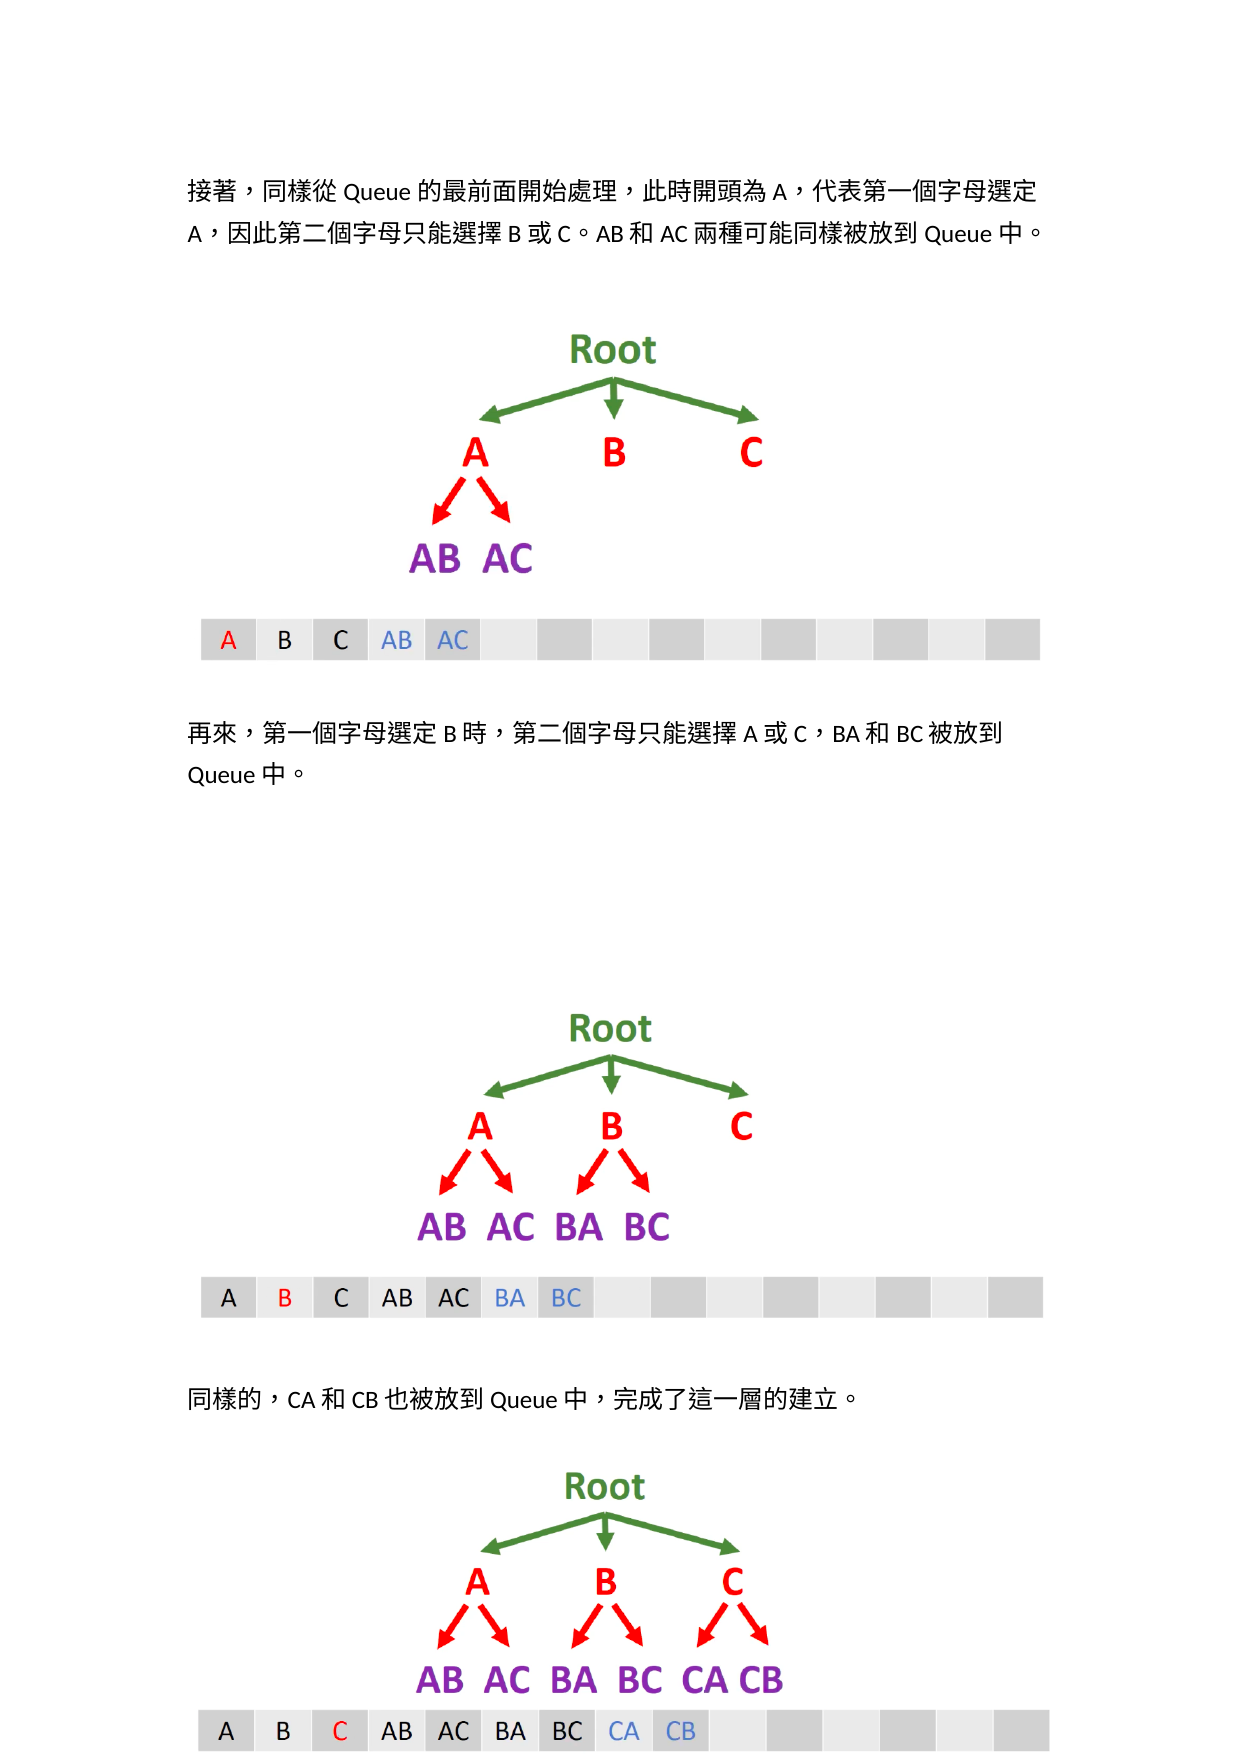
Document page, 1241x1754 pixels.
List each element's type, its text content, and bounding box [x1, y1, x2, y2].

text 再來，第一個字母選定 B 時，第二個字母只能選擇 A 或 C，BA 和 BC 被放到 Queue 中。 [187, 710, 1053, 794]
picture [319, 1008, 873, 1256]
picture [185, 605, 1050, 667]
text 接著，同樣從 Queue 的最前面開始處理，此時開頭為 A，代表第一個字母選定 A，因此第二個字母只能選擇 B 或 C。AB 和 AC 兩種可能同樣被放到 Queue 中。 [187, 169, 1053, 252]
picture [191, 1468, 1056, 1754]
picture [300, 328, 909, 589]
picture [187, 1266, 1053, 1324]
text 同樣的，CA 和 CB 也被放到 Queue 中，完成了這一層的建立。 [187, 1377, 1053, 1419]
